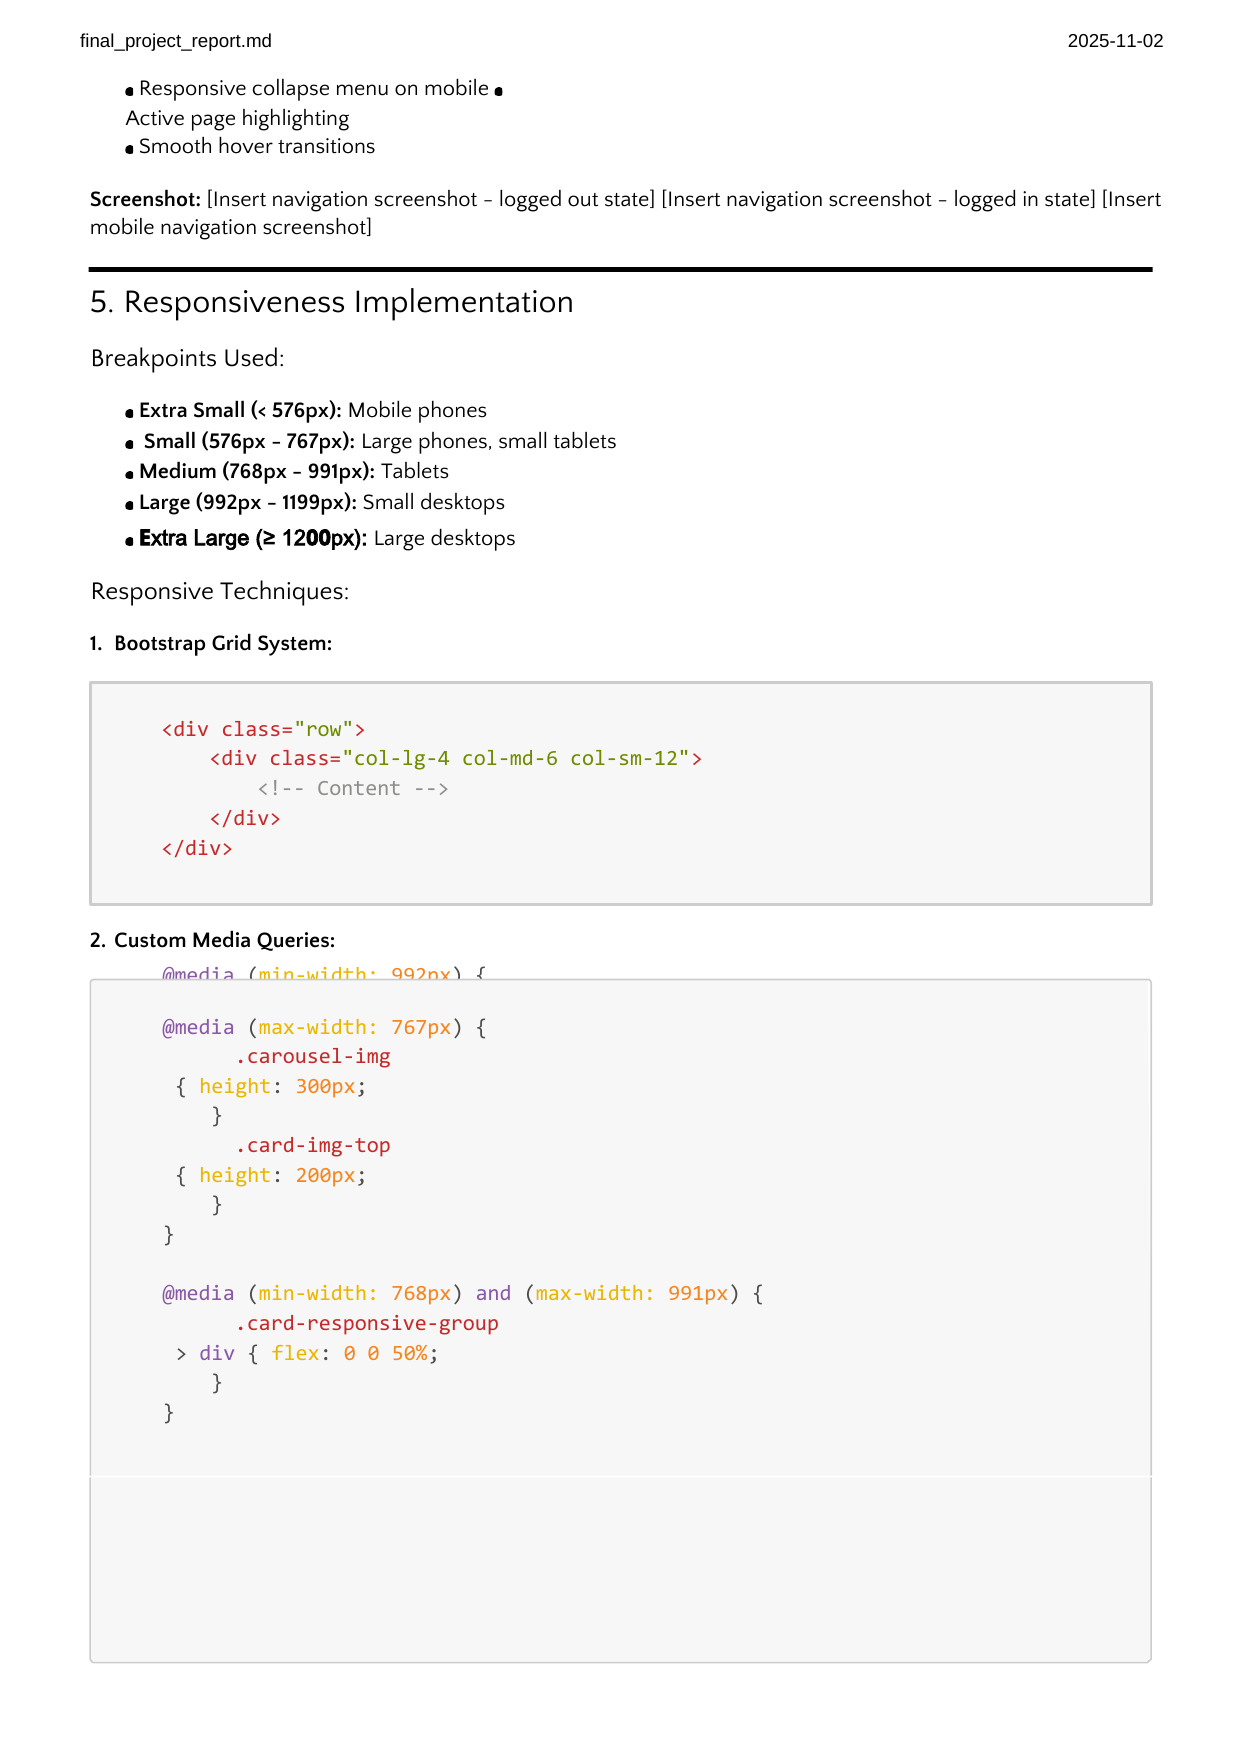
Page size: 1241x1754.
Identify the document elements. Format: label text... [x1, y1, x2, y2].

picture [125, 501, 134, 510]
picture [125, 471, 134, 479]
subtitle Responsive Techniques: [89, 578, 1166, 606]
picture [125, 409, 134, 418]
picture [125, 440, 134, 449]
text Large (992px - 1199px): Small desktops [125, 491, 1166, 517]
list Bootstrap Grid System: [89, 632, 1166, 656]
picture [125, 87, 134, 96]
picture [125, 537, 134, 546]
text Medium (768px - 991px): Tablets [125, 460, 1166, 486]
subtitle Responsiveness Implementation [89, 285, 1166, 321]
text Extra Small (< 576px): Mobile phones [125, 399, 1166, 424]
text Extra Large (≥ 1200px): Large desktops [125, 522, 1166, 551]
text Screenshot: [Insert navigation screenshot - logged out state] [Insert navigation screenshot - logged in state] [Insert mobile navigation screenshot] [89, 187, 1166, 240]
text Smooth hover transitions [125, 135, 1166, 160]
subtitle Breakpoints Used: [89, 345, 1166, 373]
picture [494, 87, 503, 96]
list Custom Media Queries: [89, 698, 1166, 953]
text Small (576px - 767px): Large phones, small tablets [125, 430, 1166, 455]
text Responsive collapse menu on mobile Active page highlighting [125, 77, 510, 131]
picture [125, 145, 134, 154]
